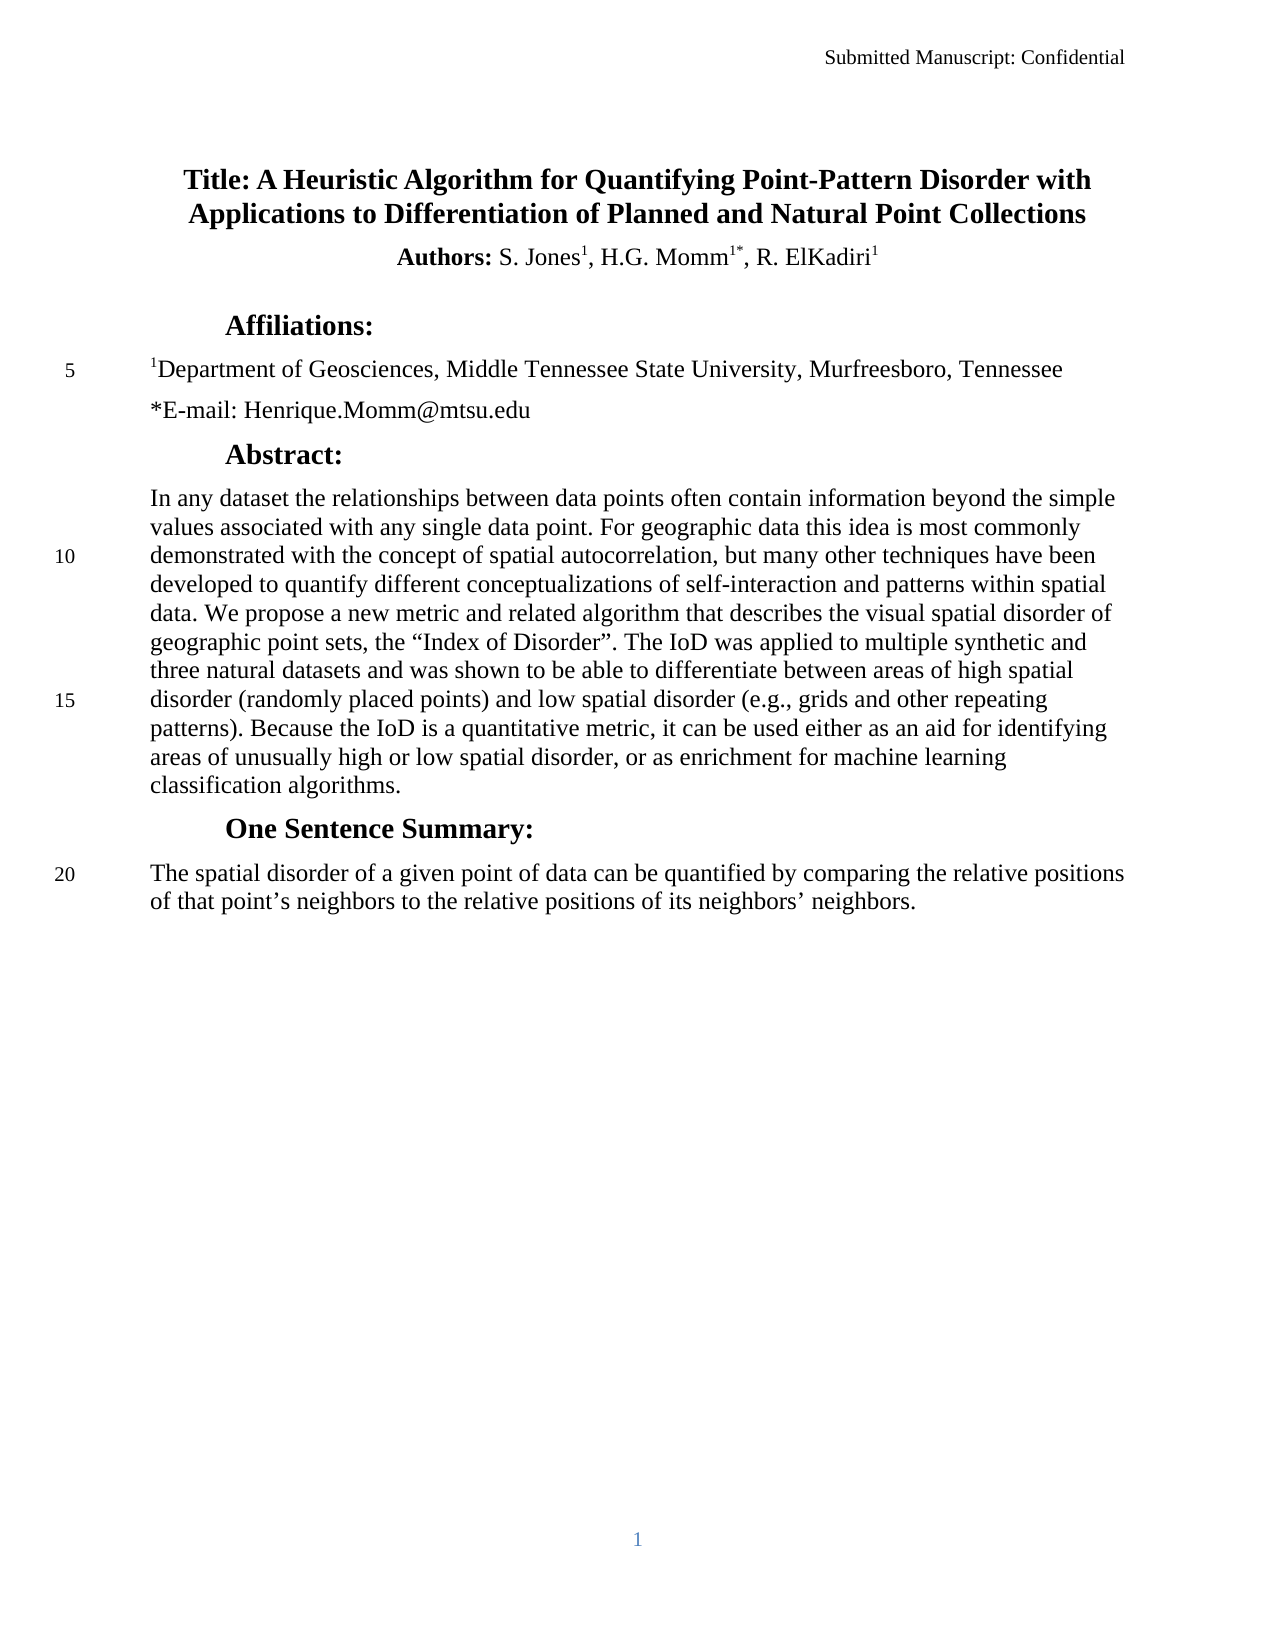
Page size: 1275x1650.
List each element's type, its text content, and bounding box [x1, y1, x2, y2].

text *E-mail: Henrique.Momm@mtsu.edu [150, 396, 1125, 424]
text Abstract: [150, 437, 1125, 470]
text In any dataset the relationships between data points often contain information beyond the simple values associated with any single data point. For geographic data this idea is most commonly demonstrated with the concept of spatial autocorrelation, but many other techniques have been developed to quantify different conceptualizations of self-interaction and patterns within spatial data. We propose a new metric and related algorithm that describes the visual spatial disorder of geographic point sets, the “Index of Disorder”. The IoD was applied to multiple synthetic and three natural datasets and was shown to be able to differentiate between areas of high spatial disorder (randomly placed points) and low spatial disorder (e.g., grids and other repeating patterns). Because the IoD is a quantitative metric, it can be used either as an aid for identifying areas of unusually high or low spatial disorder, or as enrichment for machine learning classification algorithms. [150, 483, 1125, 799]
text Authors: S. Jones1, H.G. Momm1*, R. ElKadiri1 [150, 242, 1125, 271]
text One Sentence Summary: [150, 812, 1125, 845]
text Title: A Heuristic Algorithm for Quantifying Point-Pattern Disorder with Applications to Differentiation of Planned and Natural Point Collections [150, 162, 1125, 229]
text Affiliations: [150, 308, 1125, 342]
text 1Department of Geosciences, Middle Tennessee State University, Murfreesboro, Tennessee [150, 354, 1125, 383]
text The spatial disorder of a given point of data can be quantified by comparing the relative positions of that point’s neighbors to the relative positions of its neighbors’ neighbors. [150, 858, 1125, 915]
